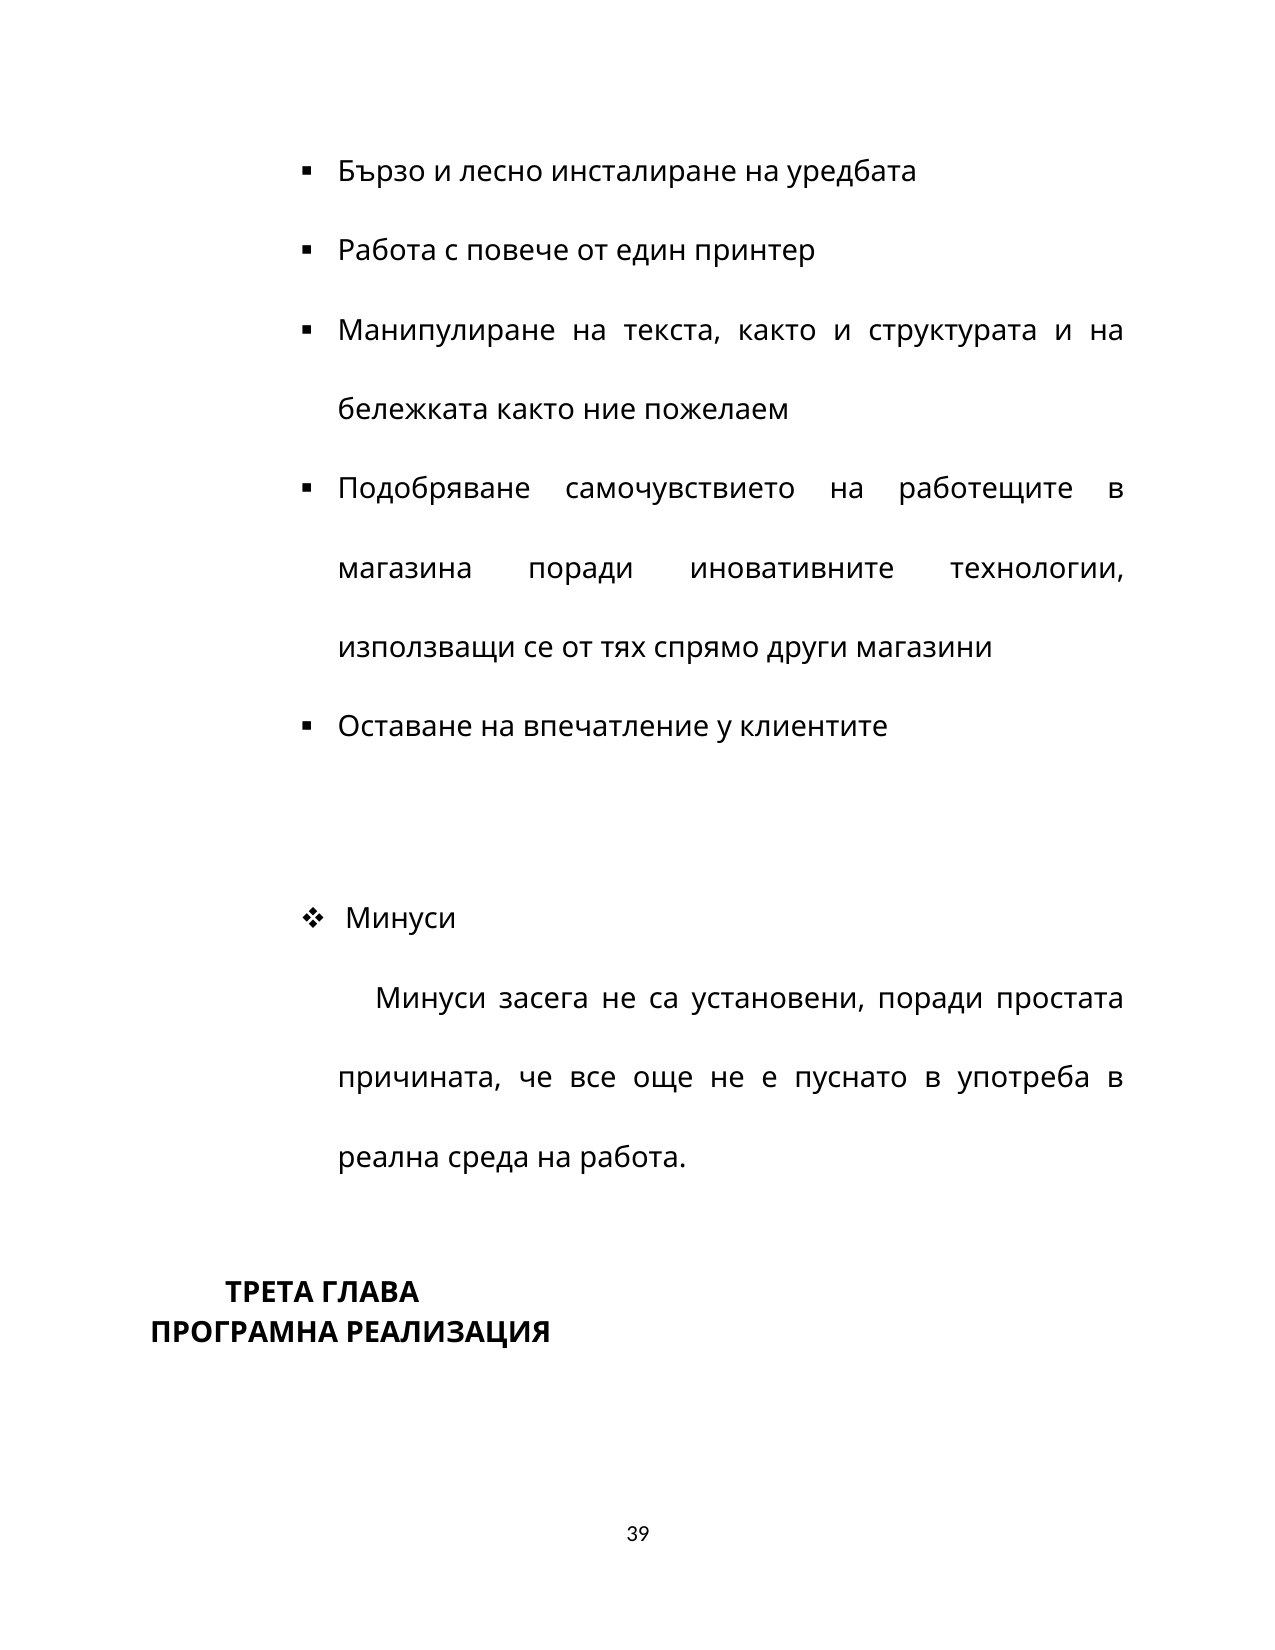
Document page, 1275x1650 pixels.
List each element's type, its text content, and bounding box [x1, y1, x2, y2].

list Работа с повече от един принтер [300, 229, 1125, 269]
subtitle ТРЕТА ГЛАВА [150, 1272, 1125, 1311]
list Подобряване самочувствието на работещите в магазина поради иновативните технологии, използващи се от тях спрямо други магазини [300, 467, 1125, 666]
list Бързо и лесно инсталиране на уредбата [300, 150, 1125, 190]
list Оставане на впечатление у клиентите [300, 706, 1125, 745]
list Манипулиране на текста, както и структурата и на бележката както ние пожелаем [300, 309, 1125, 428]
subtitle ПРОГРАМНА РЕАЛИЗАЦИЯ [150, 1311, 1125, 1351]
list Минуси [300, 898, 1125, 937]
list Минуси засега не са установени, поради простата причината, че все още не е пуснато в употреба в реална среда на работа. [337, 977, 1125, 1176]
